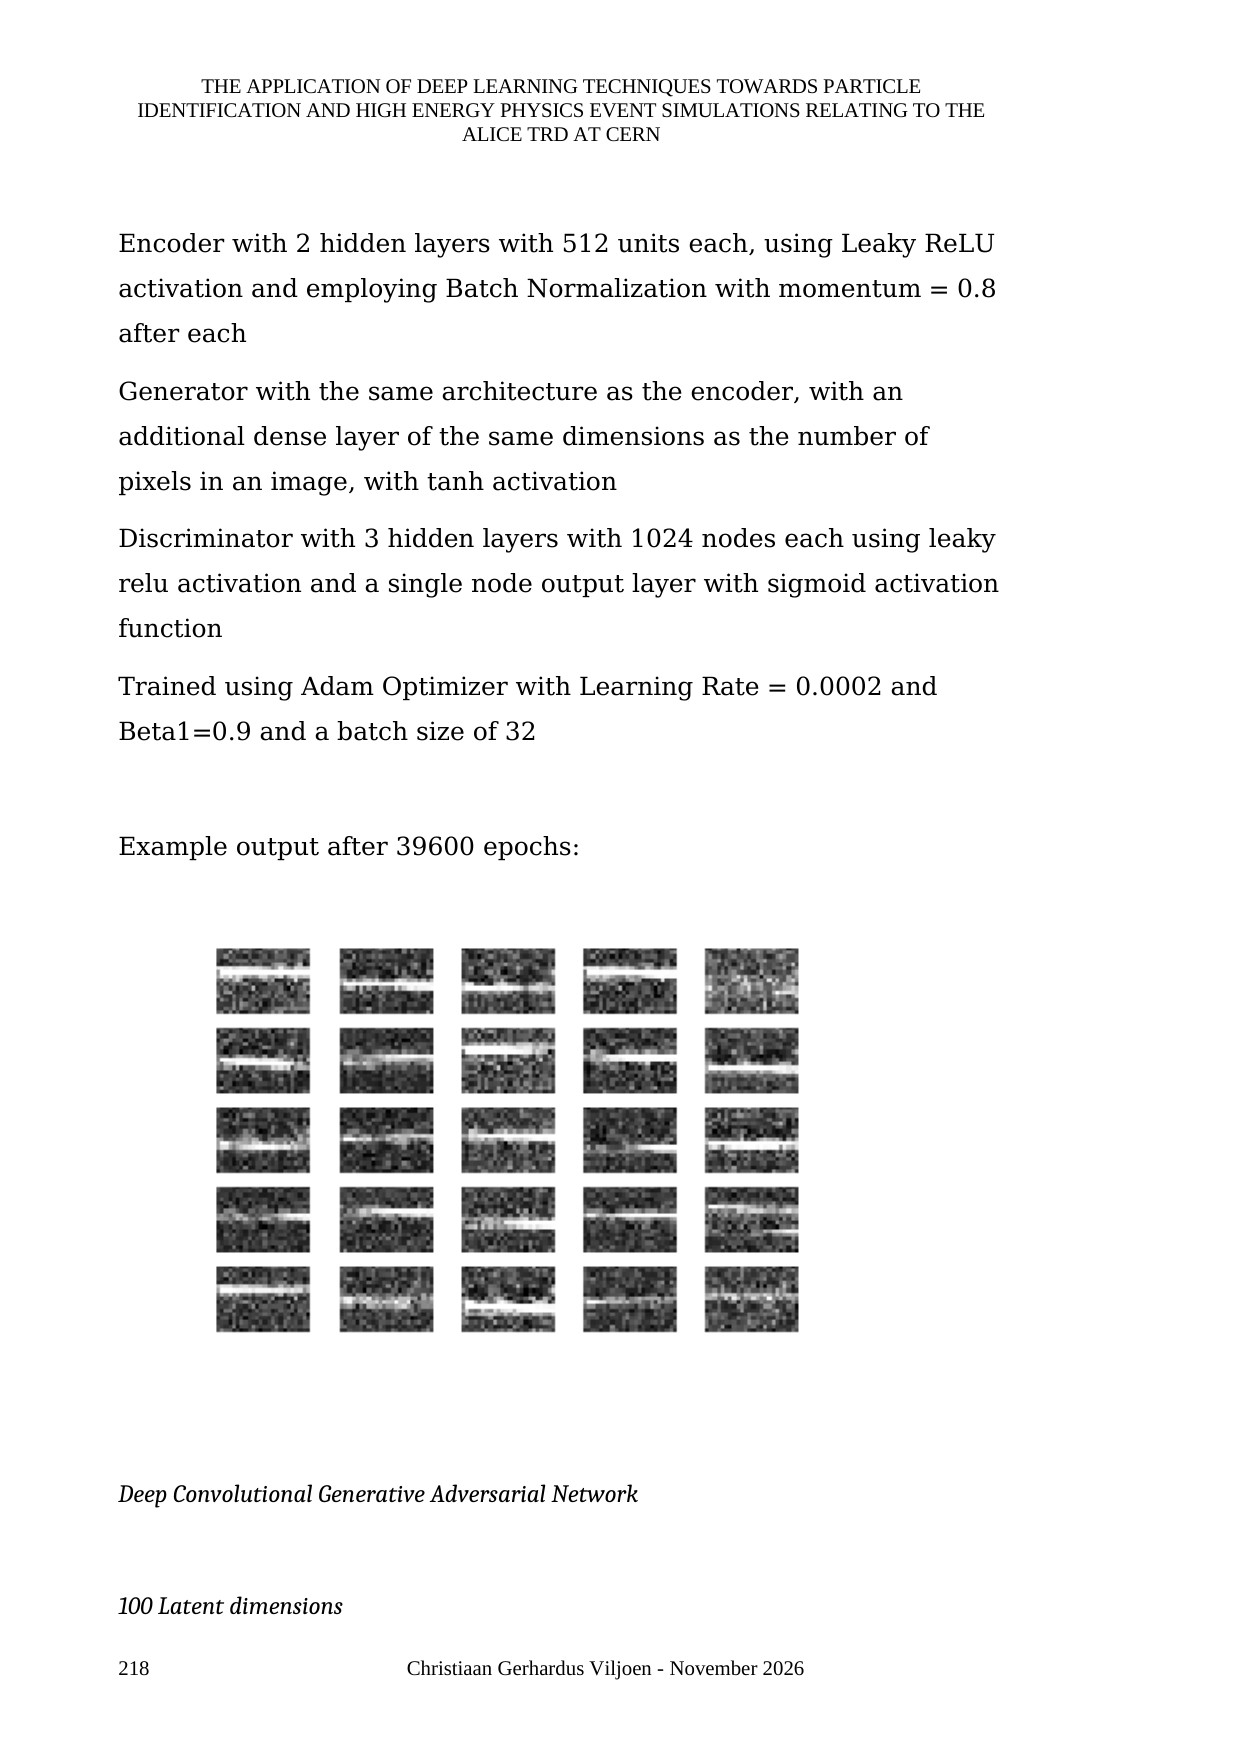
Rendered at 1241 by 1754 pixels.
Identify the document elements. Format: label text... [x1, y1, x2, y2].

text Example output after 39600 epochs: [118, 830, 1004, 860]
text Encoder with 2 hidden layers with 512 units each, using Leaky ReLU activation and employing Batch Normalization with momentum = 0.8 after each [118, 228, 1004, 348]
text Deep Convolutional Generative Adversarial Network [118, 1480, 1004, 1509]
text Generator with the same architecture as the encoder, with an additional dense layer of the same dimensions as the number of pixels in an image, with tanh activation [118, 375, 1004, 495]
text 100 Latent dimensions [118, 1592, 1004, 1620]
picture [118, 887, 880, 1396]
text Discriminator with 3 hidden layers with 1024 nodes each using leaky relu activation and a single node output layer with sigmoid activation function [118, 523, 1004, 643]
text Trained using Adam Optimizer with Learning Rate = 0.0002 and Beta1=0.9 and a batch size of 32 [118, 670, 1004, 745]
